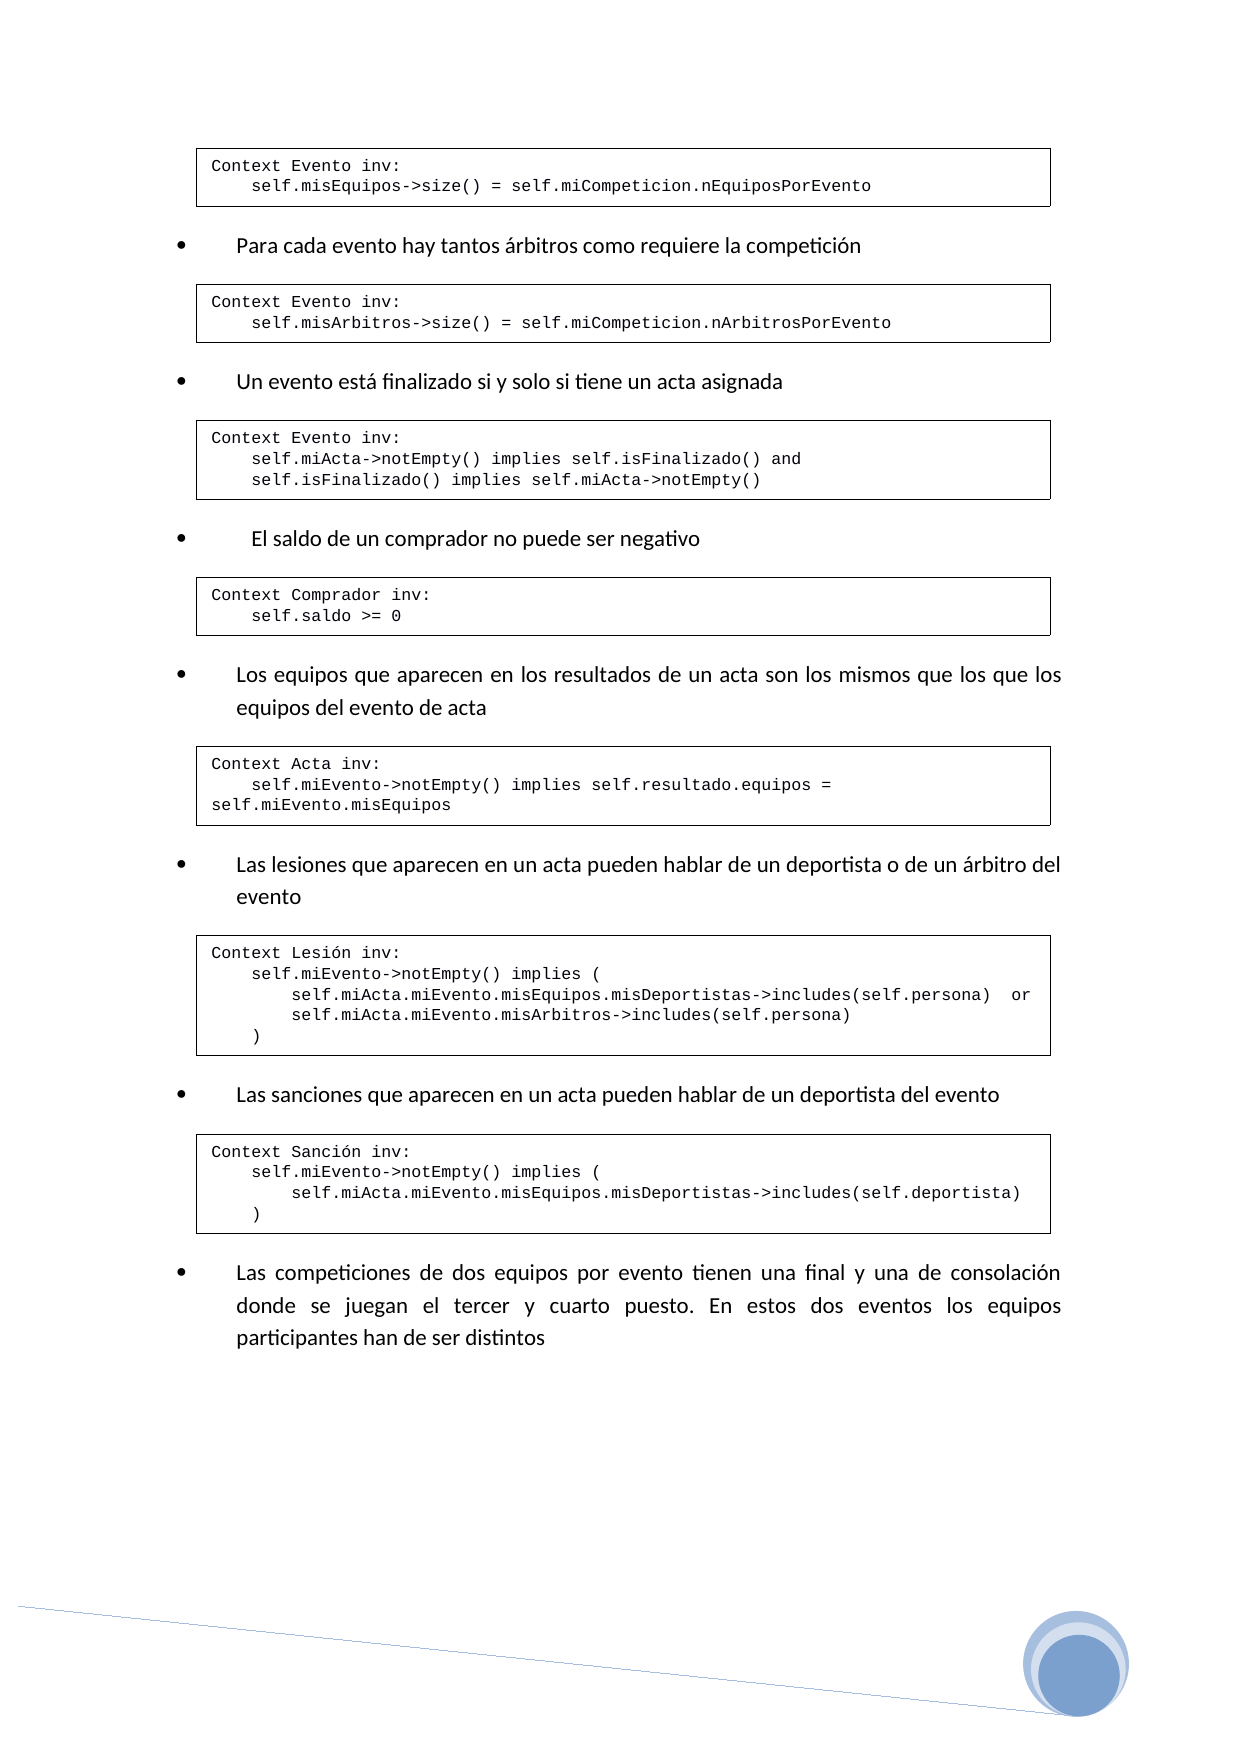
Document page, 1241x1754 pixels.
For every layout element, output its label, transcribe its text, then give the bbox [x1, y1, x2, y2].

text Las sanciones que aparecen en un acta pueden hablar de un deportista del evento [177, 1081, 1063, 1109]
text Para cada evento hay tantos árbitros como requiere la competición [177, 231, 1063, 259]
text El saldo de un comprador no puede ser negativo [177, 524, 1063, 552]
text Las competiciones de dos equipos por evento tienen una final y una de consolación donde se juegan el tercer y cuarto puesto. En estos dos eventos los equipos participantes han de ser distintos [177, 1258, 1063, 1351]
text Las lesiones que aparecen en un acta pueden hablar de un deportista o de un árbitro del evento [177, 850, 1063, 910]
text Un evento está finalizado si y solo si tiene un acta asignada [177, 367, 1063, 395]
text Los equipos que aparecen en los resultados de un acta son los mismos que los que los equipos del evento de acta [177, 660, 1063, 721]
